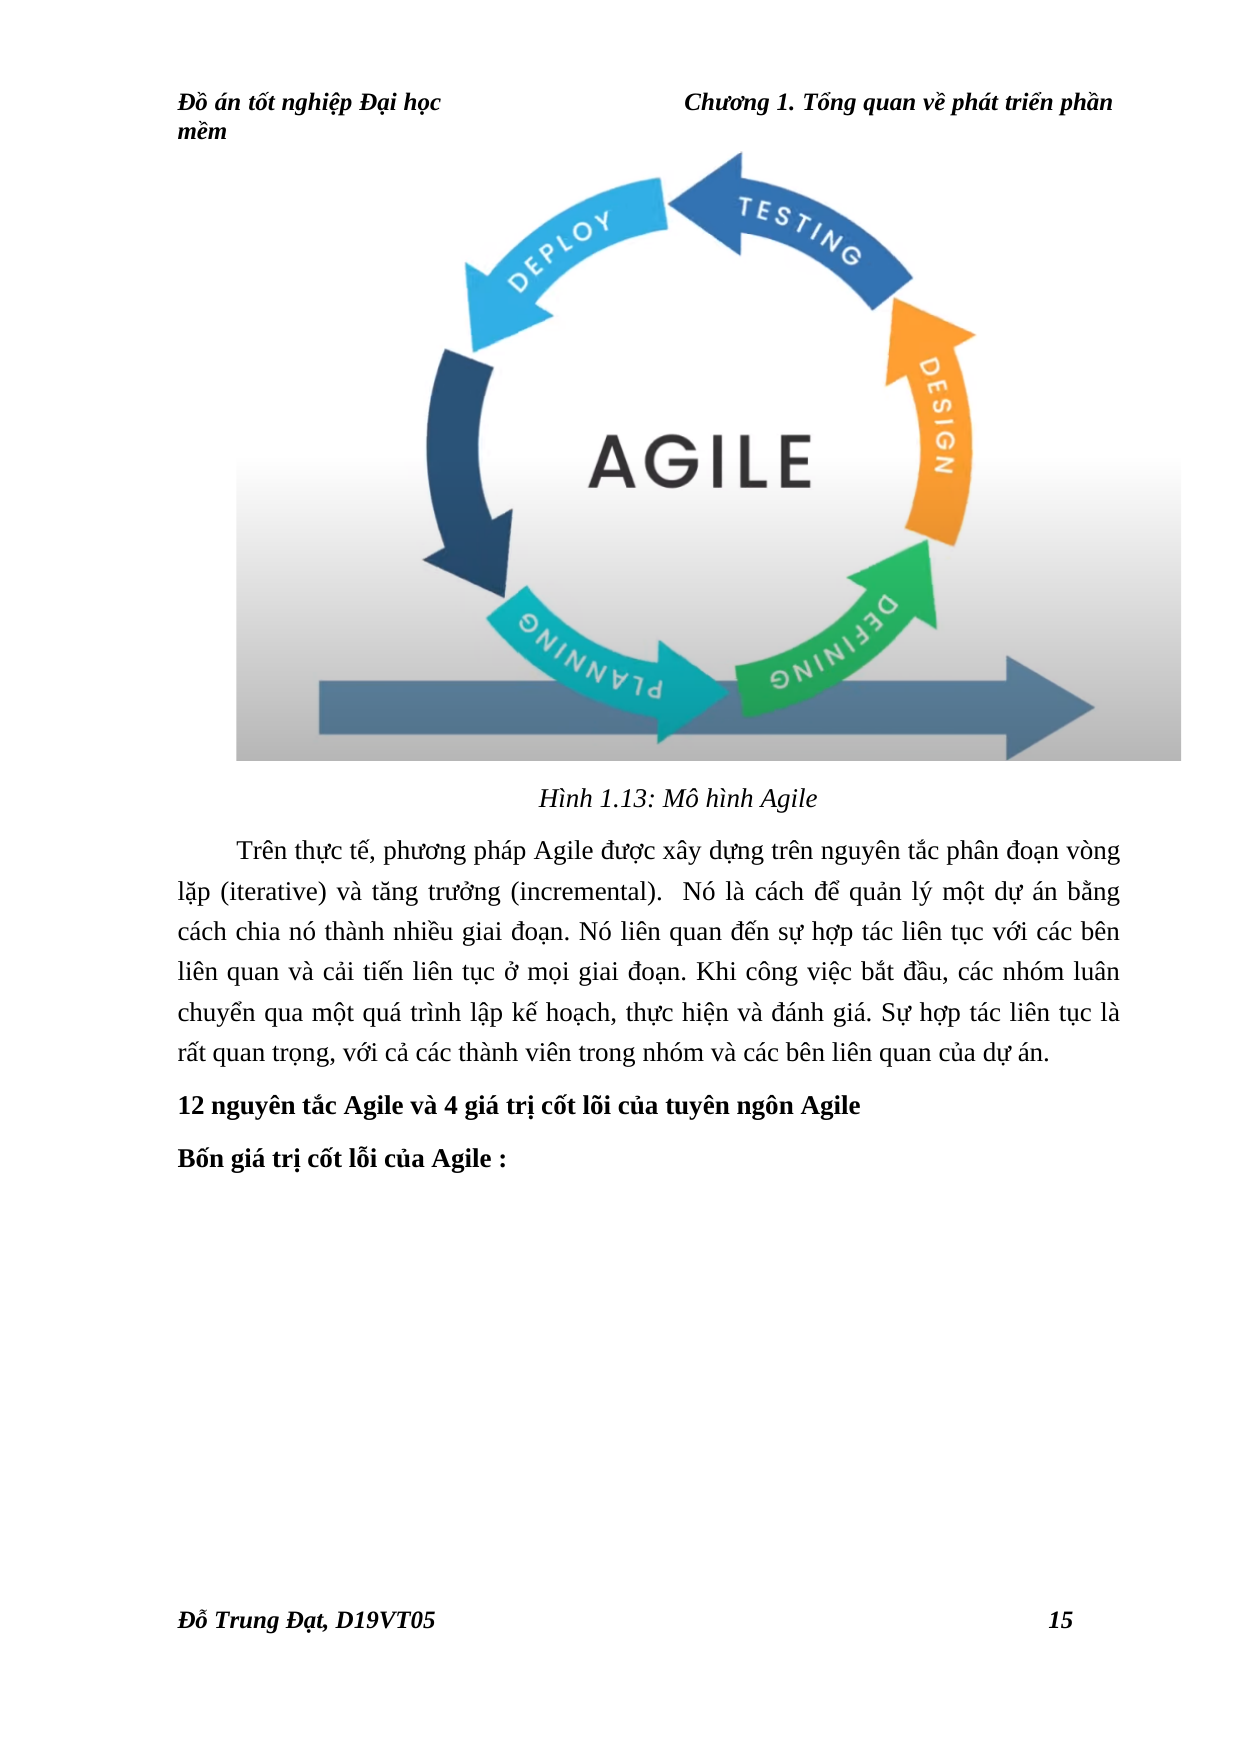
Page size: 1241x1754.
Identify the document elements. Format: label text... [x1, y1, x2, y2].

text 12 nguyên tắc Agile và 4 giá trị cốt lõi của tuyên ngôn Agile [177, 1089, 1122, 1120]
text Trên thực tế, phương pháp Agile được xây dựng trên nguyên tắc phân đoạn vòng lặp (iterative) và tăng trưởng (incremental). Nó là cách để quản lý một dự án bằng cách chia nó thành nhiều giai đoạn. Nó liên quan đến sự hợp tác liên tục với các bên liên quan và cải tiến liên tục ở mọi giai đoạn. Khi công việc bắt đầu, các nhóm luân chuyển qua một quá trình lập kế hoạch, thực hiện và đánh giá. Sự hợp tác liên tục là rất quan trọng, với cả các thành viên trong nhóm và các bên liên quan của dự án. [177, 834, 1122, 1067]
text Bốn giá trị cốt lỗi của Agile : [177, 1142, 1122, 1173]
picture [236, 147, 1182, 761]
